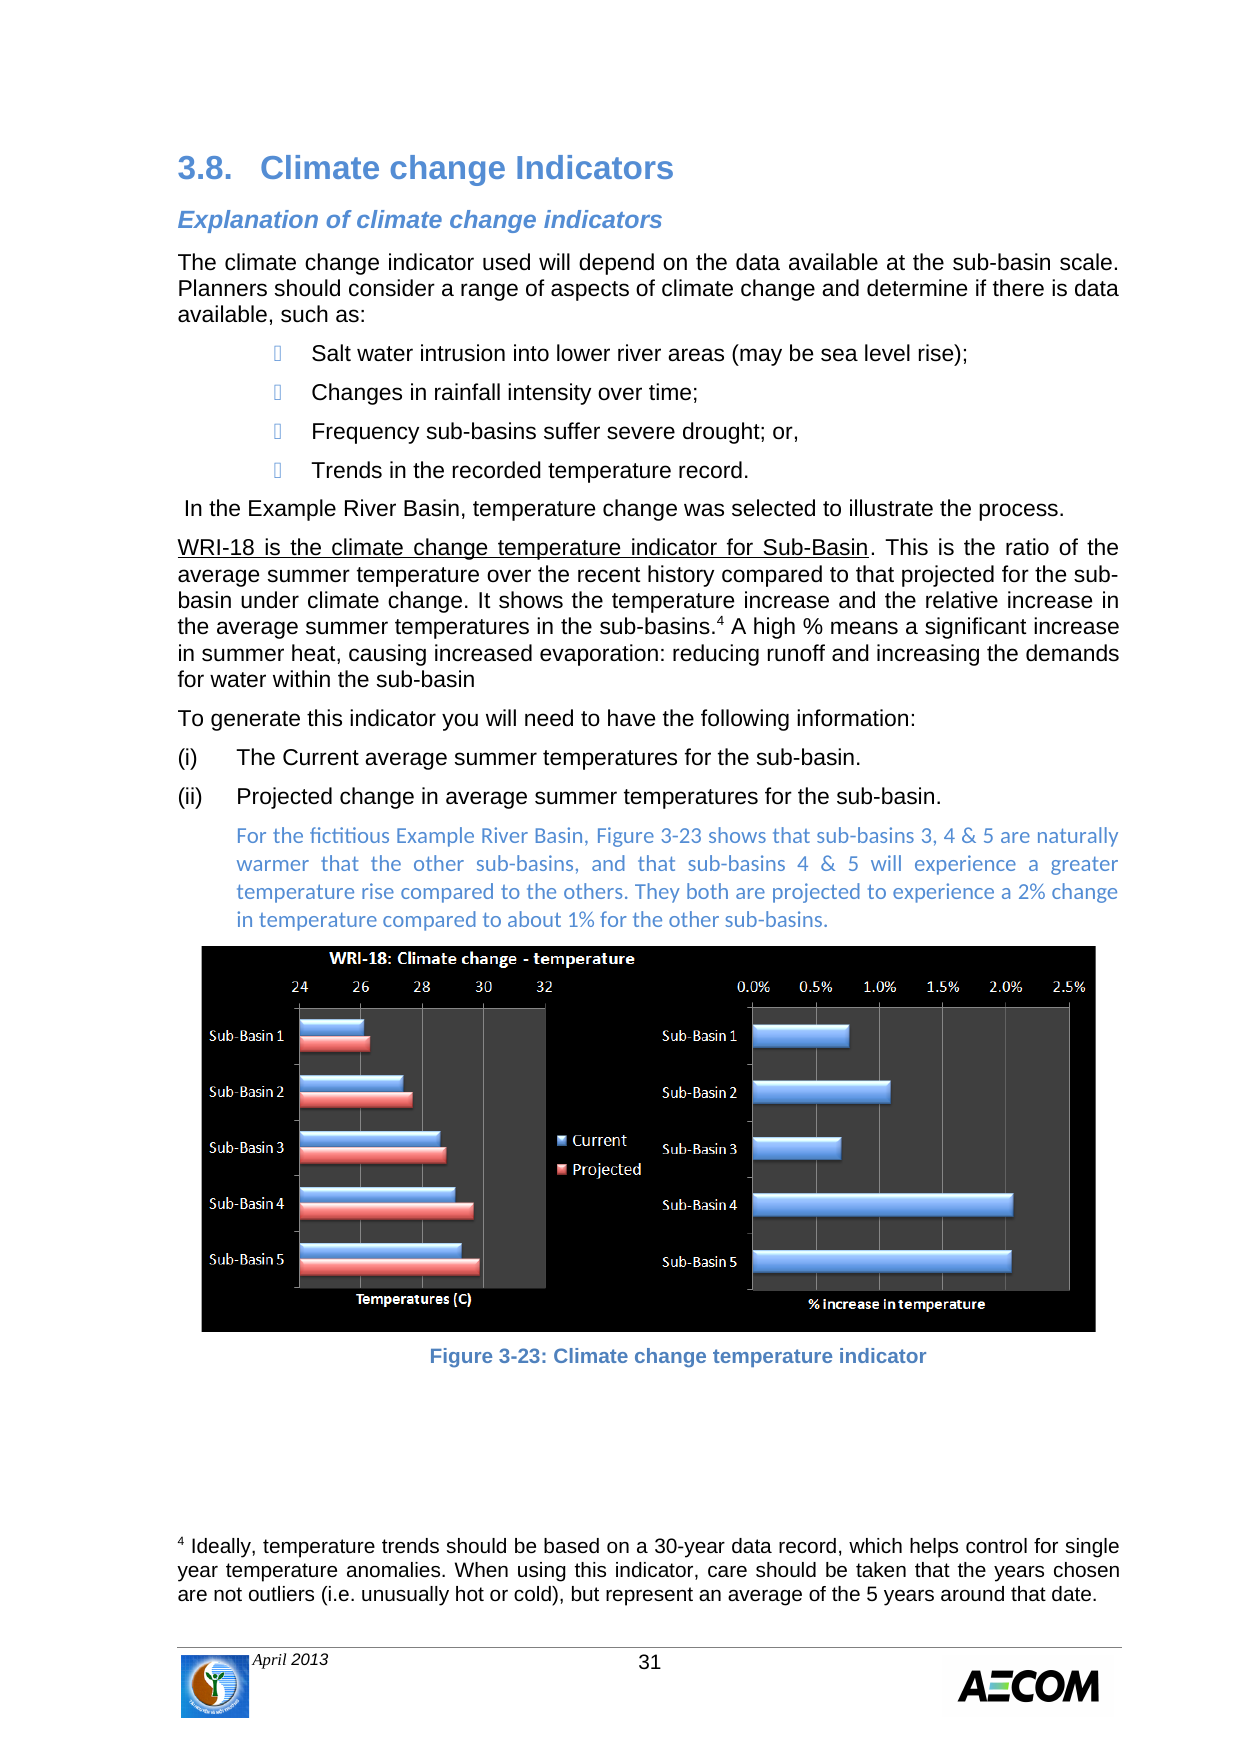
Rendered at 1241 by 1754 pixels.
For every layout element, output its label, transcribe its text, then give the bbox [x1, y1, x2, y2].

list Trends in the recorded temperature record. [274, 457, 1120, 483]
subtitle Explanation of climate change indicators [177, 205, 1120, 234]
picture [942, 1655, 1114, 1717]
text (i) The Current average summer temperatures for the sub-basin. [177, 744, 1120, 770]
picture [181, 1655, 250, 1718]
list Changes in rainfall intensity over time; [274, 379, 1120, 405]
text The climate change indicator used will depend on the data available at the sub-basin scale. Planners should consider a range of aspects of climate change and determine if there is data available, such as: [177, 248, 1120, 327]
list Salt water intrusion into lower river areas (may be sea level rise); [274, 340, 1120, 366]
text To generate this indicator you will need to have the following information: [177, 705, 1120, 731]
subtitle Climate change Indicators [177, 148, 1120, 186]
text In the Example River Basin, temperature change was selected to illustrate the process. [177, 495, 1120, 522]
picture [201, 946, 1096, 1332]
text (ii) Projected change in average summer temperatures for the sub-basin. [177, 783, 1120, 809]
list Frequency sub-basins suffer severe drought; or, [274, 418, 1120, 444]
text WRI-18 is the climate change temperature indicator for Sub-Basin. This is the ratio of the average summer temperature over the recent history compared to that projected for the sub-basin under climate change. It shows the temperature increase and the relative increase in the average summer temperatures in the sub-basins. A high % means a significant increase in summer heat, causing increased evaporation: reducing runoff and increasing the demands for water within the sub-basin [177, 534, 1120, 692]
